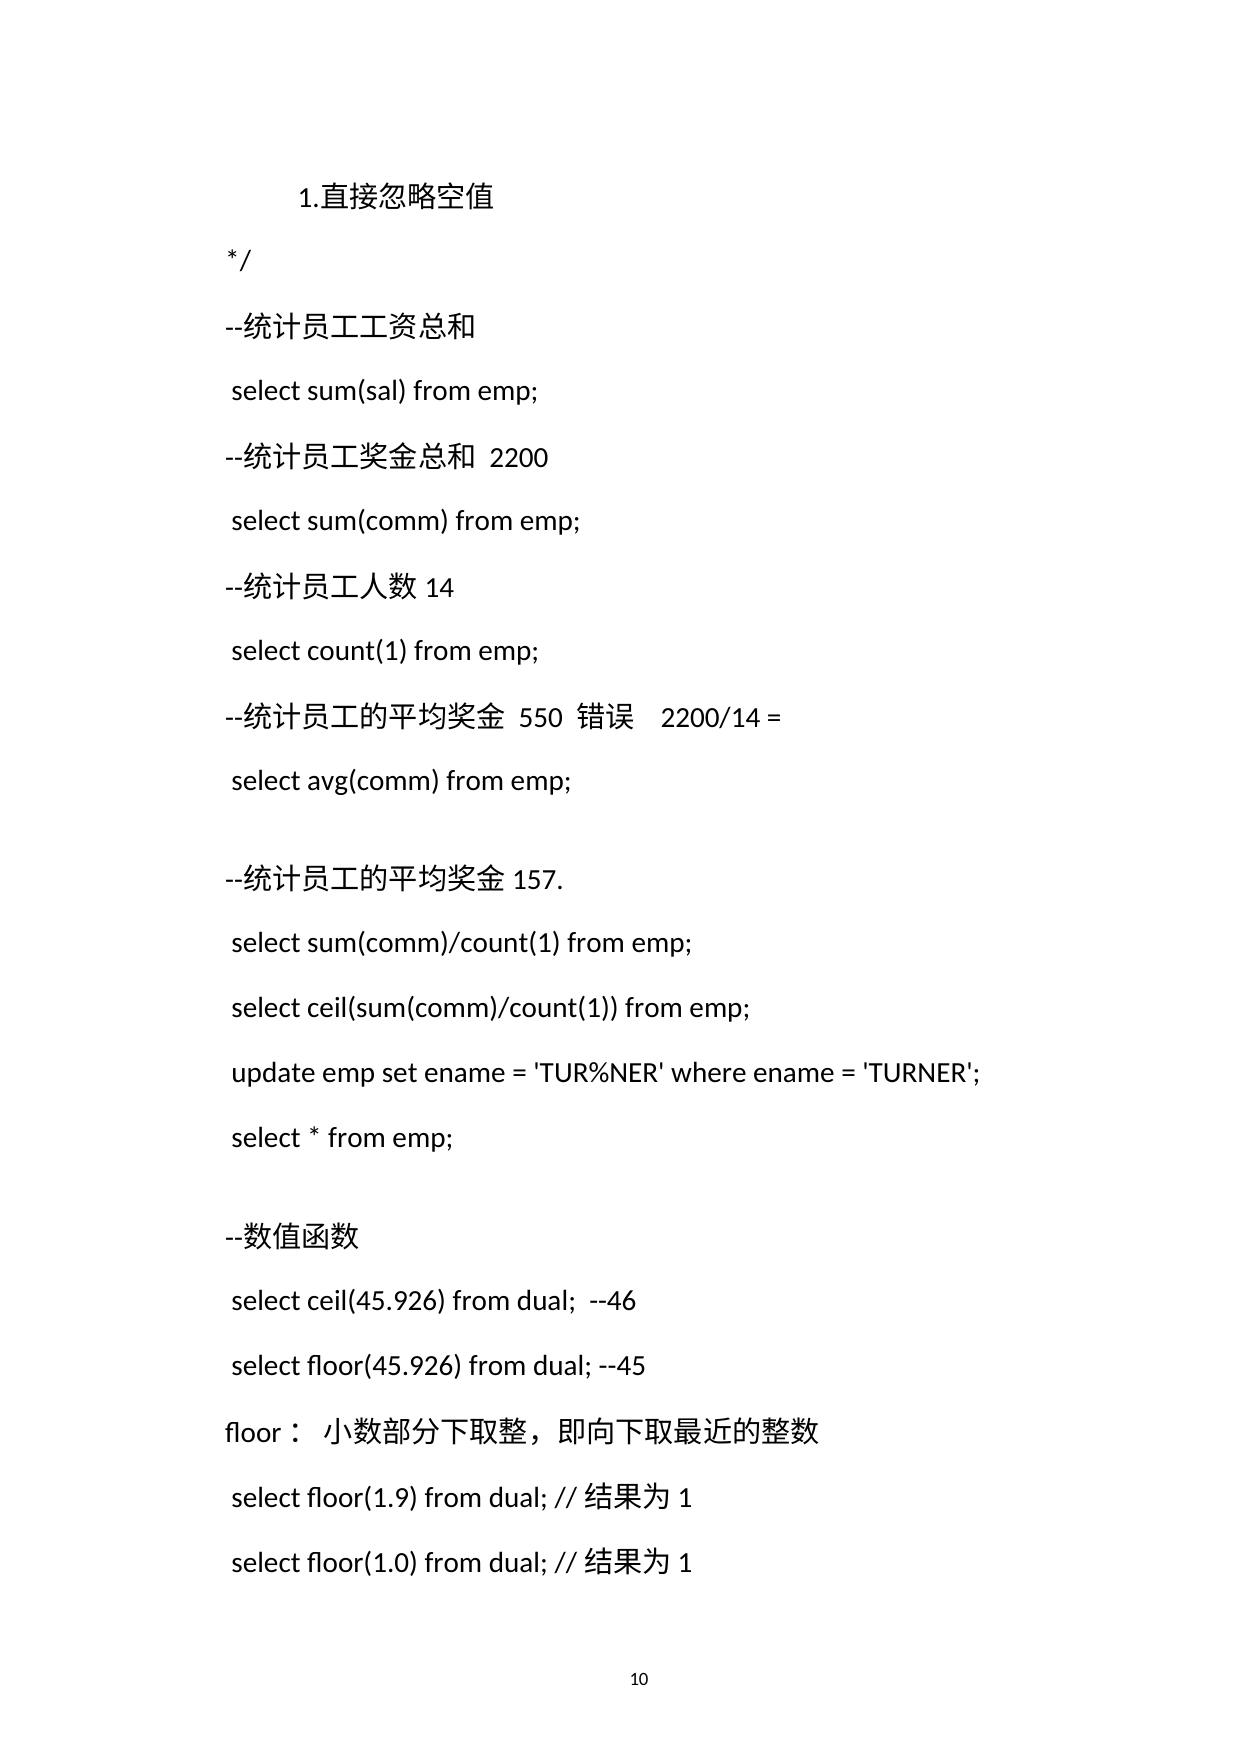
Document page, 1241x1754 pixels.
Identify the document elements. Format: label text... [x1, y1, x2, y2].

text floor ： 小数部分下取整，即向下取最近的整数 [187, 1397, 1053, 1462]
text --统计员工的平均奖金 550 错误 2200/14 = [187, 682, 1053, 747]
text update emp set ename = 'TUR%NER' where ename = 'TURNER'; [187, 1039, 1053, 1104]
text select sum(sal) from emp; [187, 357, 1053, 422]
text --数值函数 [187, 1202, 1053, 1267]
text select sum(comm) from emp; [187, 487, 1053, 552]
text select * from emp; [187, 1104, 1053, 1169]
text select sum(comm)/count(1) from emp; [187, 909, 1053, 974]
text select ceil(sum(comm)/count(1)) from emp; [187, 974, 1053, 1039]
text select avg(comm) from emp; [187, 747, 1053, 812]
text --统计员工人数 14 [187, 552, 1053, 617]
text 1.直接忽略空值 [187, 162, 1053, 227]
text select ceil(45.926) from dual; --46 [187, 1267, 1053, 1332]
text select count(1) from emp; [187, 617, 1053, 682]
text select floor(45.926) from dual; --45 [187, 1332, 1053, 1397]
text */ [187, 227, 1053, 292]
text select floor(1.9) from dual; // 结果为1 [187, 1462, 1053, 1527]
text select floor(1.0) from dual; // 结果为1 [187, 1527, 1053, 1592]
text --统计员工奖金总和 2200 [187, 422, 1053, 487]
text --统计员工工资总和 [187, 292, 1053, 357]
text --统计员工的平均奖金 157. [187, 844, 1053, 909]
